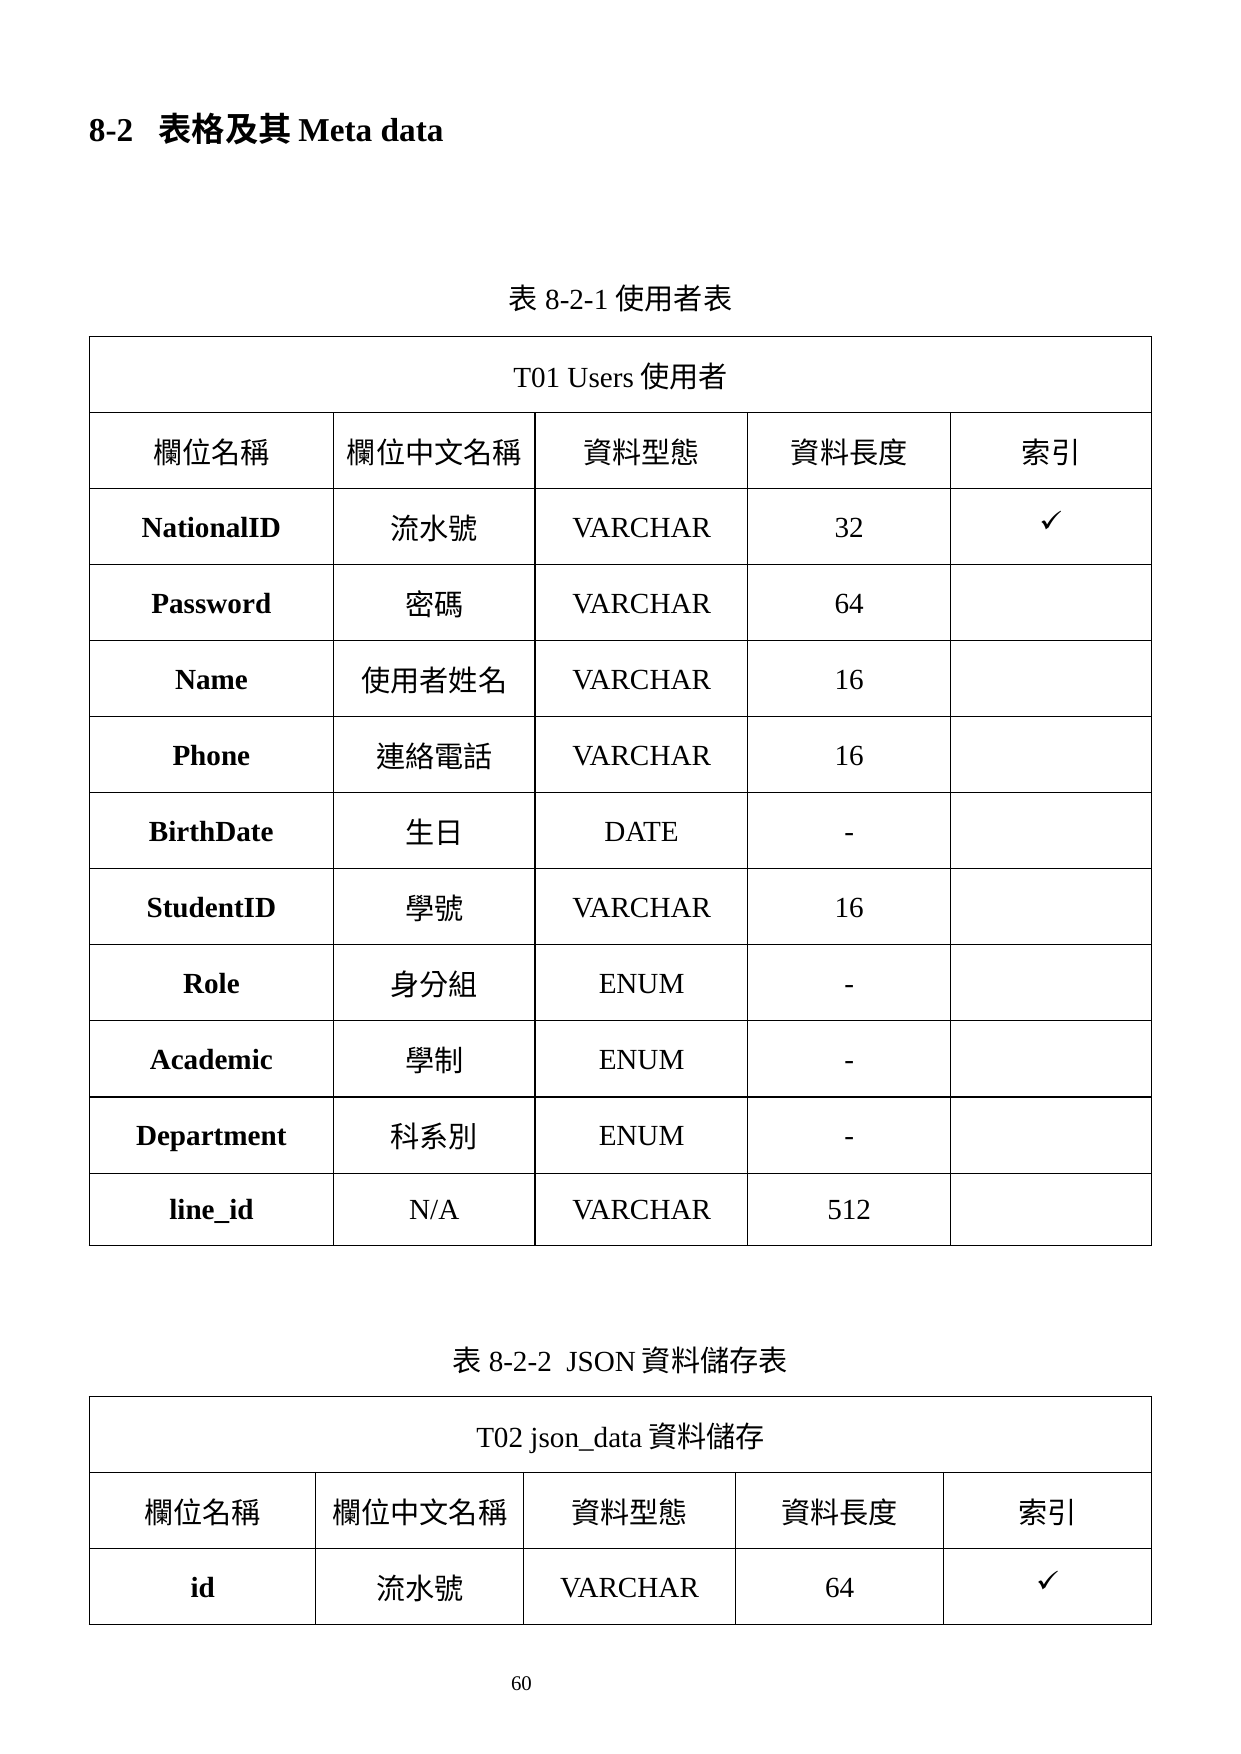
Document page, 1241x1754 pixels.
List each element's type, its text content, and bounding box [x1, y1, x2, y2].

table_cell [944, 1549, 1151, 1624]
table_cell 欄位名稱 [90, 1473, 315, 1548]
table_cell 學制 [334, 1021, 534, 1096]
table_cell 欄位名稱 [90, 413, 333, 488]
table_cell VARCHAR [536, 489, 747, 564]
table_cell 流水號 [334, 489, 534, 564]
table_cell ENUM [536, 1098, 747, 1172]
table_cell [951, 793, 1151, 868]
table_cell 32 [748, 489, 950, 564]
table_cell 資料長度 [736, 1473, 943, 1548]
table_cell 身分組 [334, 945, 534, 1020]
text 表 8-2-1 使用者表 [89, 261, 1152, 336]
table_cell DATE [536, 793, 747, 868]
table_cell VARCHAR [536, 869, 747, 944]
table_cell [951, 1021, 1151, 1096]
table_cell 生日 [334, 793, 534, 868]
table_cell BirthDate [90, 793, 333, 868]
table_cell - [748, 1098, 950, 1172]
table_cell VARCHAR [536, 717, 747, 792]
table_cell StudentID [90, 869, 333, 944]
table_cell NationalID [90, 489, 333, 564]
table_cell line_id [90, 1174, 333, 1245]
table_cell [951, 1098, 1151, 1172]
table_cell 學號 [334, 869, 534, 944]
table_cell 64 [748, 565, 950, 640]
table_cell - [748, 793, 950, 868]
table_cell 資料長度 [748, 413, 950, 488]
table_cell [951, 489, 1151, 564]
table_cell Name [90, 641, 333, 716]
table_cell 科系別 [334, 1098, 534, 1172]
table_cell 流水號 [316, 1549, 523, 1624]
table_header T02 json_data資料儲存 [90, 1397, 1151, 1472]
table_cell Password [90, 565, 333, 640]
table_cell [951, 945, 1151, 1020]
table_cell 索引 [951, 413, 1151, 488]
table_cell Phone [90, 717, 333, 792]
table_cell VARCHAR [524, 1549, 735, 1624]
table_cell [951, 565, 1151, 640]
table_cell 使用者姓名 [334, 641, 534, 716]
table_cell - [748, 1021, 950, 1096]
table_cell 資料型態 [524, 1473, 735, 1548]
text 表 8-2-2 JSON資料儲存表 [89, 1321, 1152, 1396]
table_cell Department [90, 1098, 333, 1172]
table_cell 密碼 [334, 565, 534, 640]
table_cell 16 [748, 869, 950, 944]
table_cell 16 [748, 641, 950, 716]
table_cell N/A [334, 1174, 534, 1245]
table_cell 連絡電話 [334, 717, 534, 792]
table_cell [951, 869, 1151, 944]
table_cell ENUM [536, 945, 747, 1020]
subtitle 8-2 表格及其Meta data [89, 89, 1152, 164]
table_cell Academic [90, 1021, 333, 1096]
table_cell VARCHAR [536, 565, 747, 640]
table_cell 欄位中文名稱 [334, 413, 534, 488]
table_cell 索引 [944, 1473, 1151, 1548]
table_cell VARCHAR [536, 1174, 747, 1245]
table_header T01 Users使用者 [90, 337, 1151, 412]
table_cell VARCHAR [536, 641, 747, 716]
table_cell id [90, 1549, 315, 1624]
table_cell [951, 717, 1151, 792]
table_cell Role [90, 945, 333, 1020]
table_cell ENUM [536, 1021, 747, 1096]
table_cell [951, 1174, 1151, 1245]
table_cell - [748, 945, 950, 1020]
table_cell 64 [736, 1549, 943, 1624]
table_cell 512 [748, 1174, 950, 1245]
table_cell [951, 641, 1151, 716]
table_cell 16 [748, 717, 950, 792]
table_cell 欄位中文名稱 [316, 1473, 523, 1548]
table_cell 資料型態 [536, 413, 747, 488]
